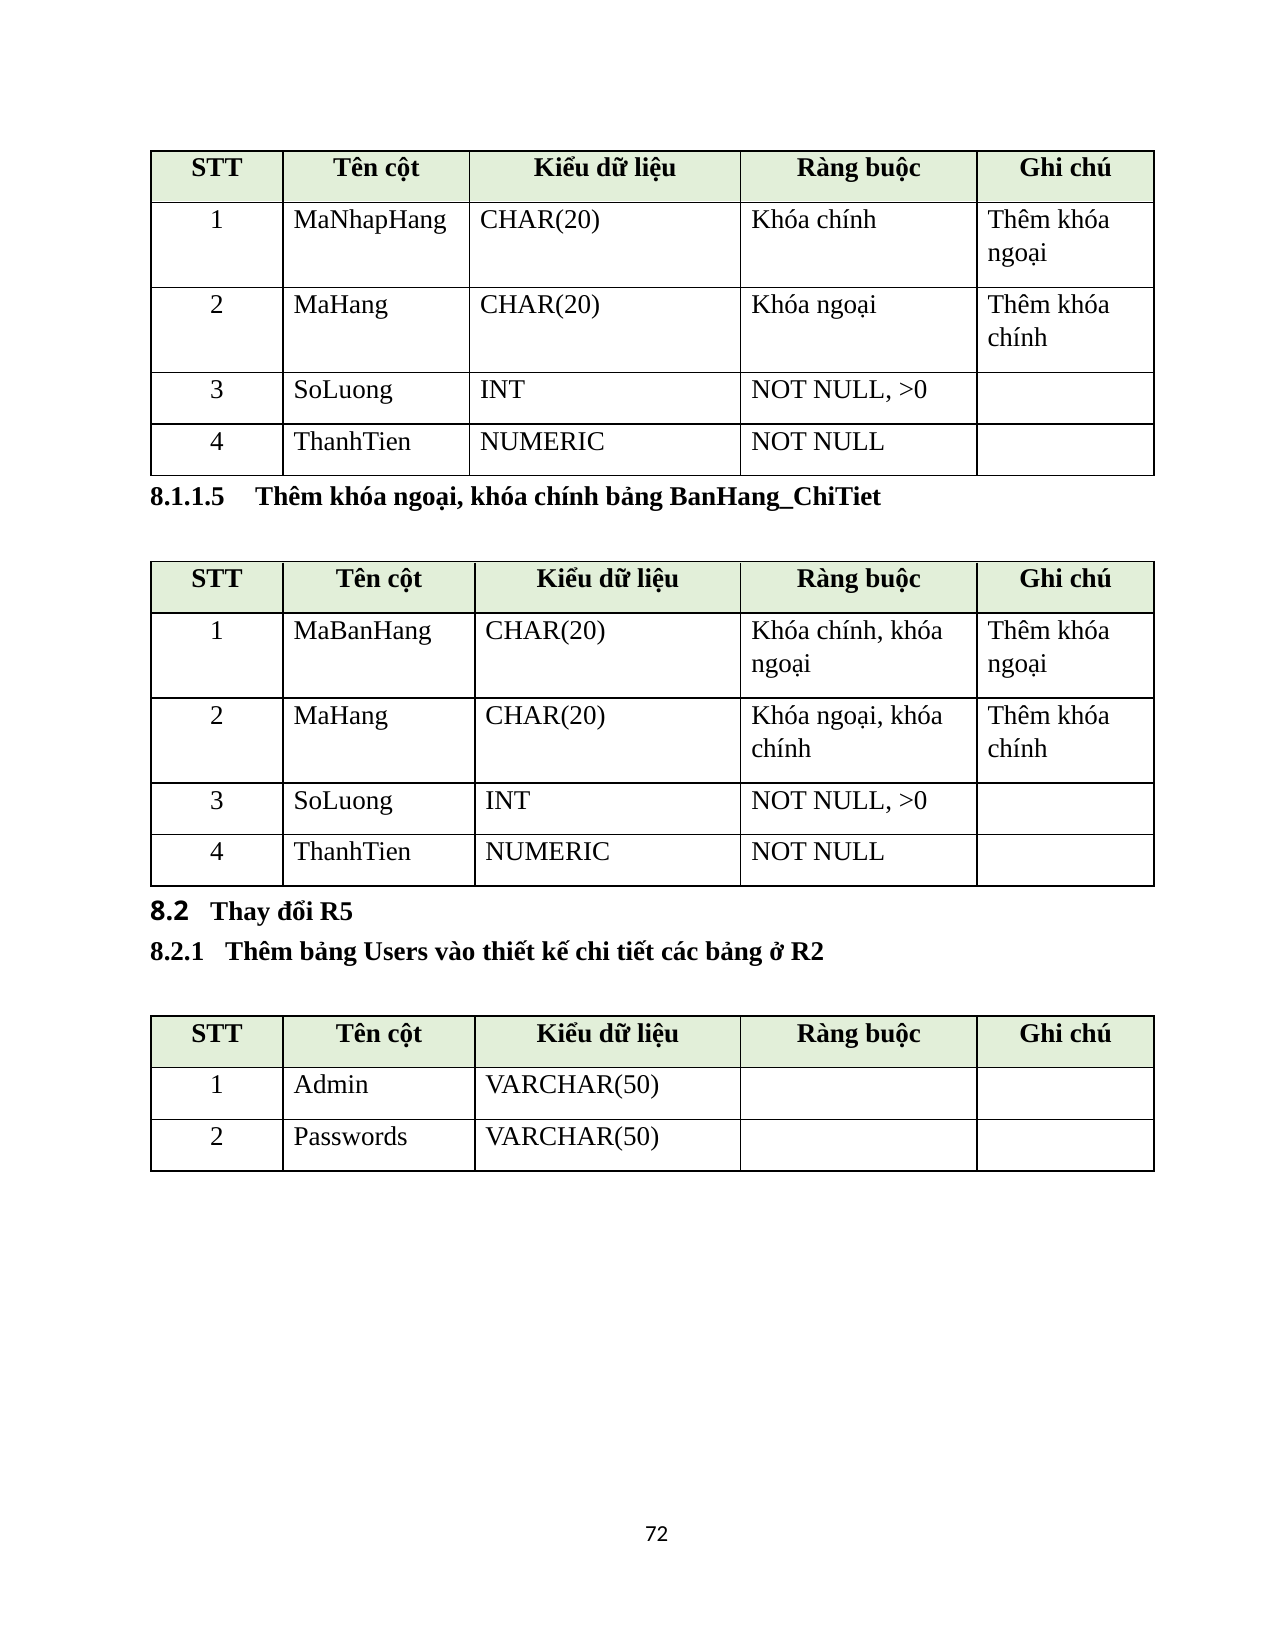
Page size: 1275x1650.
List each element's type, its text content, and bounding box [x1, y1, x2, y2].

table_cell Khóa chính, khóa ngoại [741, 614, 976, 697]
table_cell VARCHAR(50) [476, 1120, 740, 1170]
table_cell [741, 1068, 976, 1118]
table_cell ThanhTien [284, 835, 474, 885]
table_cell 4 [152, 425, 282, 475]
table_cell NUMERIC [476, 835, 740, 885]
table_header Kiểu dữ liệu [476, 562, 740, 612]
table_cell [978, 835, 1153, 885]
table_cell NOT NULL, >0 [741, 784, 976, 834]
table_cell NOT NULL [741, 425, 976, 475]
table_cell MaHang [284, 699, 474, 782]
table_header Ràng buộc [741, 152, 976, 201]
table_header Tên cột [284, 1017, 474, 1067]
table_cell [741, 1120, 976, 1170]
table_header STT [152, 562, 283, 612]
subtitle Thay đổi R5 [150, 891, 1163, 928]
table_cell 2 [152, 288, 282, 371]
table_cell SoLuong [284, 373, 469, 423]
table_header Ràng buộc [741, 562, 977, 612]
table_cell VARCHAR(50) [476, 1068, 740, 1118]
table_cell [978, 373, 1153, 423]
table_header STT [152, 152, 282, 201]
table_cell [978, 784, 1153, 834]
table_cell NUMERIC [470, 425, 740, 475]
table_cell SoLuong [284, 784, 474, 834]
table_cell 1 [152, 1068, 282, 1118]
table_header Ghi chú [978, 152, 1153, 201]
table_header Ràng buộc [741, 1017, 976, 1067]
table_cell CHAR(20) [470, 288, 740, 371]
table_cell Admin [284, 1068, 474, 1118]
table_cell 2 [152, 1120, 282, 1170]
table_cell Passwords [284, 1120, 474, 1170]
table_cell NOT NULL [741, 835, 976, 885]
table_cell Khóa ngoại, khóa chính [741, 699, 976, 782]
table_header Kiểu dữ liệu [476, 1017, 740, 1067]
table_cell Thêm khóa ngoại [978, 614, 1153, 697]
table_cell NOT NULL, >0 [741, 373, 976, 423]
table_cell 1 [152, 614, 282, 697]
table_cell [978, 425, 1153, 475]
table_cell MaNhapHang [284, 203, 469, 286]
table_cell 4 [152, 835, 282, 885]
table_cell MaHang [284, 288, 469, 371]
table_header Ghi chú [978, 562, 1153, 612]
table_cell 2 [152, 699, 282, 782]
table_cell MaBanHang [284, 614, 474, 697]
table_header Ghi chú [978, 1017, 1153, 1067]
subtitle Thêm khóa ngoại, khóa chính bảng BanHang_ChiTiet [150, 480, 1163, 512]
table_cell CHAR(20) [476, 699, 740, 782]
table_cell [978, 1068, 1153, 1118]
table_cell Khóa chính [741, 203, 976, 286]
subtitle Thêm bảng Users vào thiết kế chi tiết các bảng ở R2 [150, 935, 1163, 966]
table_header Tên cột [284, 562, 475, 612]
table_cell INT [470, 373, 740, 423]
table_cell Thêm khóa ngoại [978, 203, 1153, 286]
table_cell INT [476, 784, 740, 834]
table_cell Khóa ngoại [741, 288, 976, 371]
table_header STT [152, 1017, 282, 1067]
table_cell Thêm khóa chính [978, 288, 1153, 371]
table_cell 3 [152, 373, 282, 423]
table_cell ThanhTien [284, 425, 469, 475]
table_cell [978, 1120, 1153, 1170]
table_cell Thêm khóa chính [978, 699, 1153, 782]
table_header Kiểu dữ liệu [470, 152, 740, 201]
table_cell CHAR(20) [476, 614, 740, 697]
table_cell 1 [152, 203, 282, 286]
table_cell CHAR(20) [470, 203, 740, 286]
table_header Tên cột [284, 152, 469, 201]
table_cell 3 [152, 784, 282, 834]
